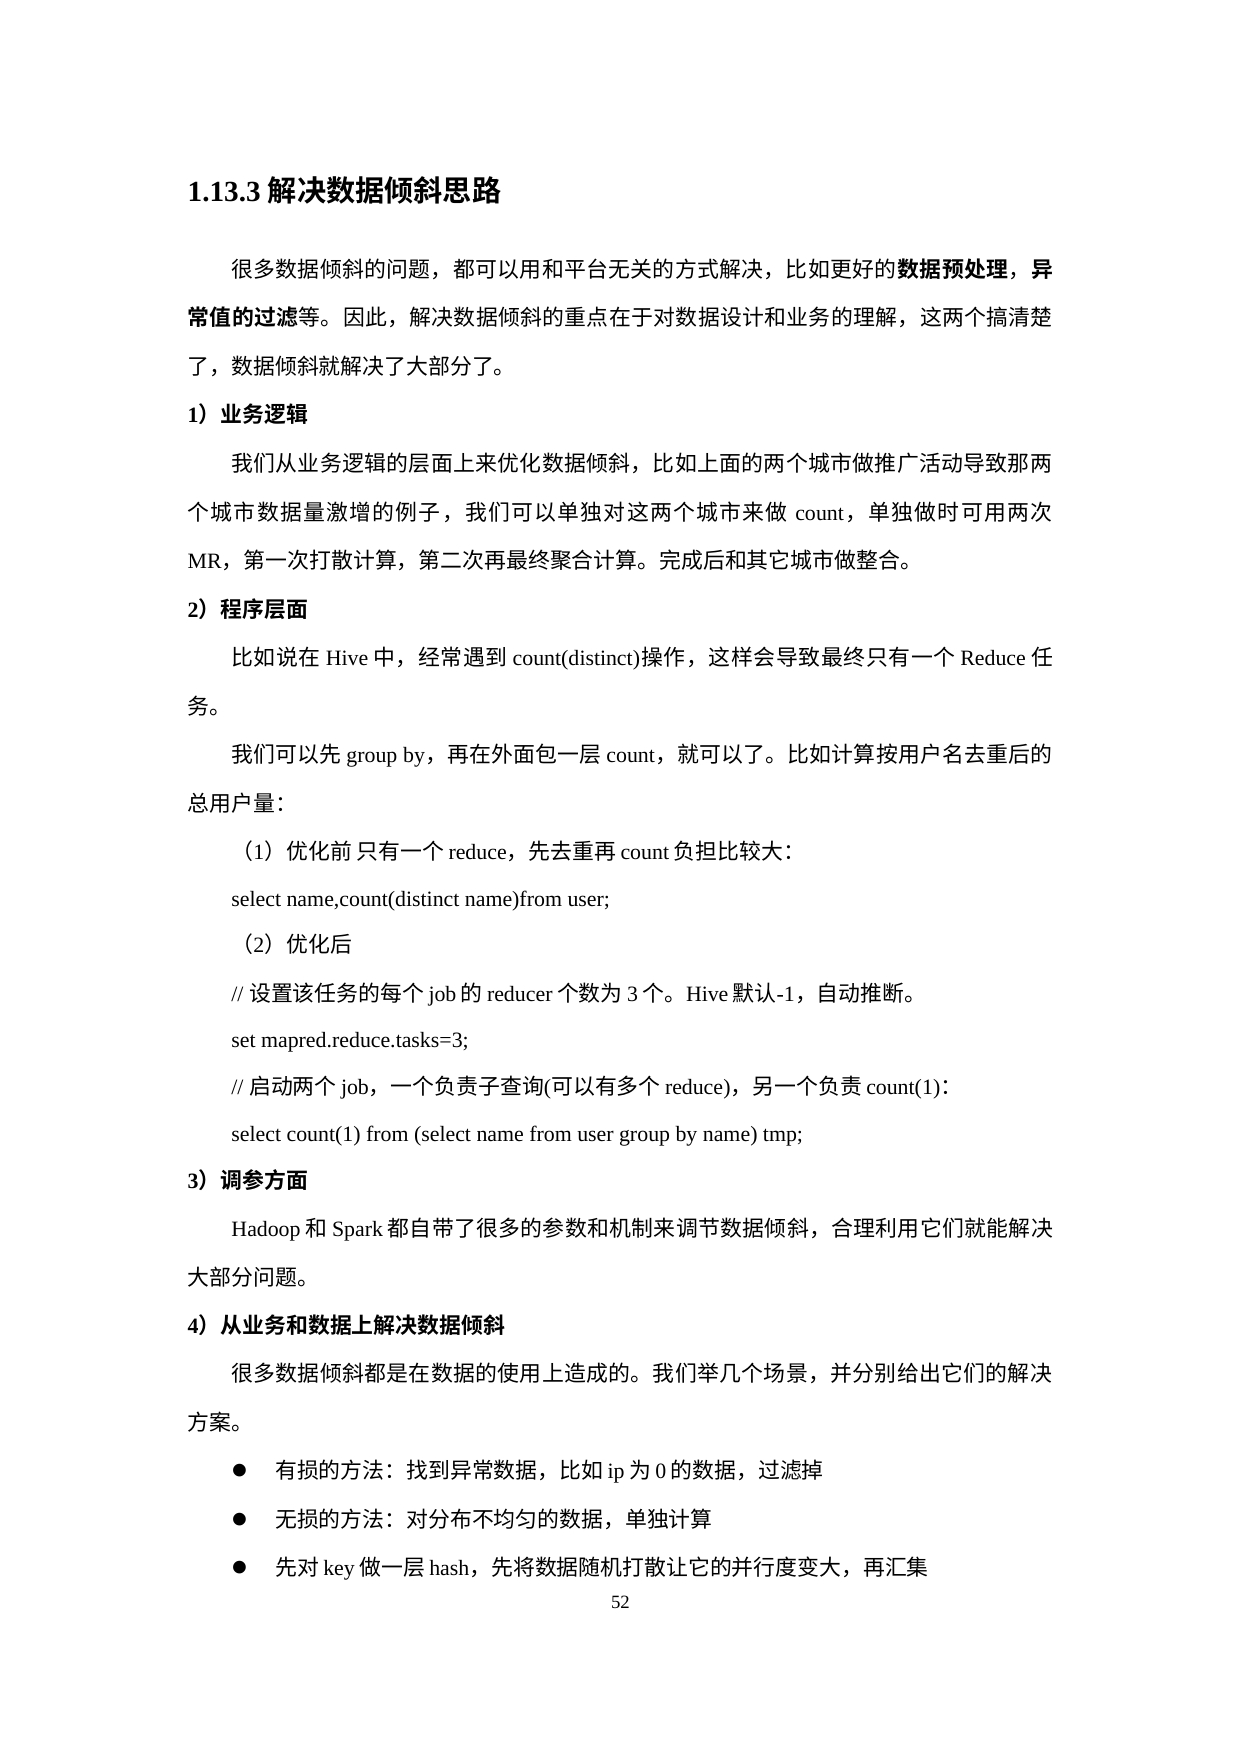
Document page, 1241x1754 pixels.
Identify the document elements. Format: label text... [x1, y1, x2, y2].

text 2）程序层面 [187, 591, 1053, 624]
text select name,count(distinct name)from user; [187, 882, 1053, 914]
text 很多数据倾斜的问题，都可以用和平台无关的方式解决，比如更好的数据预处理，异常值的过滤等。因此，解决数据倾斜的重点在于对数据设计和业务的理解，这两个搞清楚了，数据倾斜就解决了大部分了。 [187, 251, 1053, 381]
text // 启动两个job，一个负责子查询(可以有多个reduce)，另一个负责count(1)： [187, 1069, 1053, 1101]
text 3）调参方面 [187, 1162, 1053, 1195]
text set mapred.reduce.tasks=3; [187, 1024, 1053, 1056]
list 先对key做一层hash，先将数据随机打散让它的并行度变大，再汇集 [231, 1550, 1053, 1582]
text // 设置该任务的每个job的reducer个数为3个。Hive默认-1，自动推断。 [187, 975, 1053, 1008]
text 我们可以先group by，再在外面包一层count，就可以了。比如计算按用户名去重后的总用户量： [187, 737, 1053, 818]
text 4）从业务和数据上解决数据倾斜 [187, 1308, 1053, 1340]
text 很多数据倾斜都是在数据的使用上造成的。我们举几个场景，并分别给出它们的解决方案。 [187, 1356, 1053, 1437]
text Hadoop和Spark都自带了很多的参数和机制来调节数据倾斜，合理利用它们就能解决大部分问题。 [187, 1211, 1053, 1292]
text 比如说在Hive中，经常遇到count(distinct)操作，这样会导致最终只有一个Reduce任务。 [187, 639, 1053, 721]
text （2）优化后 [187, 927, 1053, 959]
text select count(1) from (select name from user group by name) tmp; [187, 1117, 1053, 1150]
list 有损的方法：找到异常数据，比如ip为0的数据，过滤掉 [231, 1453, 1053, 1486]
text 我们从业务逻辑的层面上来优化数据倾斜，比如上面的两个城市做推广活动导致那两个城市数据量激增的例子，我们可以单独对这两个城市来做count，单独做时可用两次MR，第一次打散计算，第二次再最终聚合计算。完成后和其它城市做整合。 [187, 445, 1053, 575]
subtitle 1.13.3 解决数据倾斜思路 [187, 156, 1053, 221]
text （1）优化前 只有一个reduce，先去重再count负担比较大： [187, 834, 1053, 866]
list 无损的方法：对分布不均匀的数据，单独计算 [231, 1501, 1053, 1534]
text 1）业务逻辑 [187, 397, 1053, 429]
